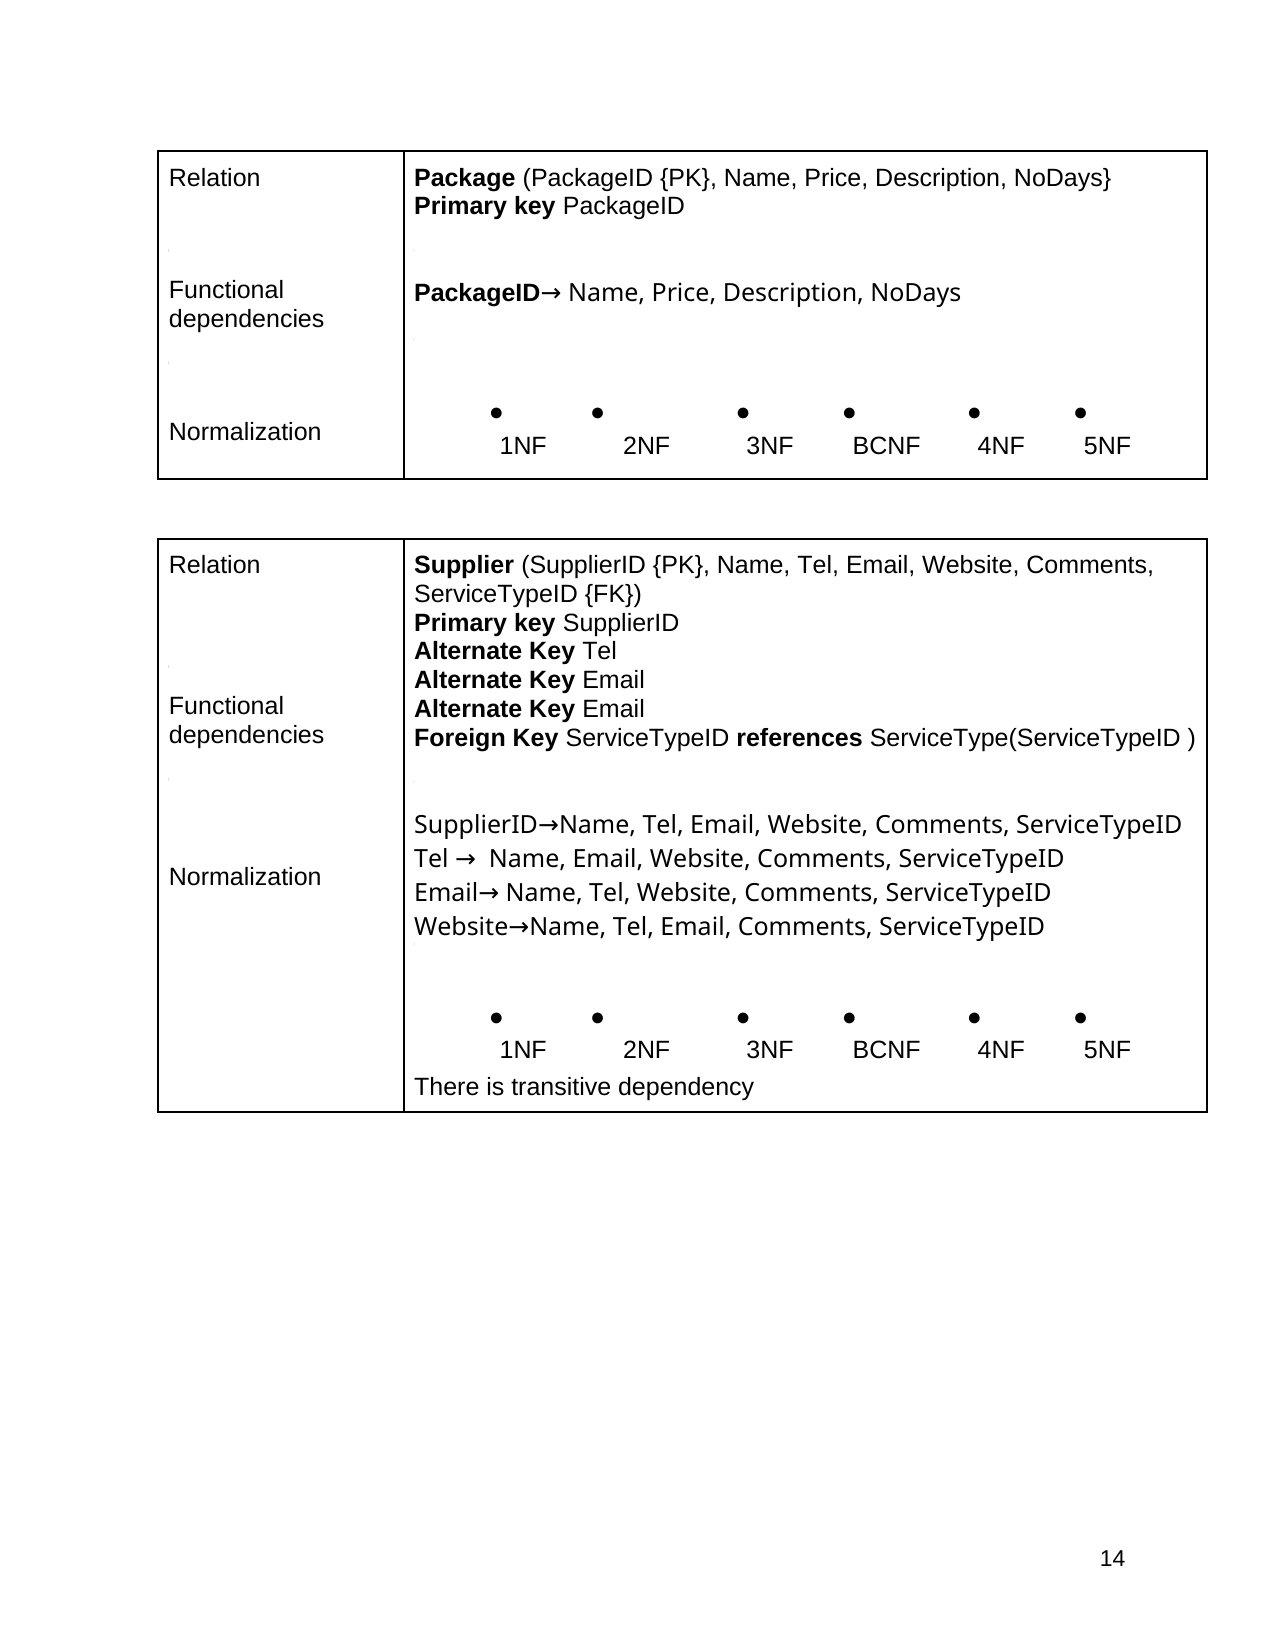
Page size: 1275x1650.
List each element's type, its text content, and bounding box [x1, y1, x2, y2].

table_header Package (PackageID {PK}, Name, Price, Description, NoDays} Primary key PackageID PackageID→ Name, Price, Description, NoDays [405, 152, 1206, 478]
table_header Supplier (SupplierID {PK}, Name, Tel, Email, Website, Comments, ServiceTypeID {FK}) Primary key SupplierID Alternate Key Tel Alternate Key Email Alternate Key Email Foreign Key ServiceTypeID references ServiceType(ServiceTypeID ) SupplierID→Name, Tel, Email, Website, Comments, ServiceTypeID Tel → Name, Email, Website, Comments, ServiceTypeID Email→ Name, Tel, Website, Comments, ServiceTypeID Website→Name, Tel, Email, Comments, ServiceTypeID There is transitive dependency [405, 540, 1206, 1111]
table_header Relation Functional dependencies Normalization [159, 540, 403, 1111]
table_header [159, 152, 403, 478]
